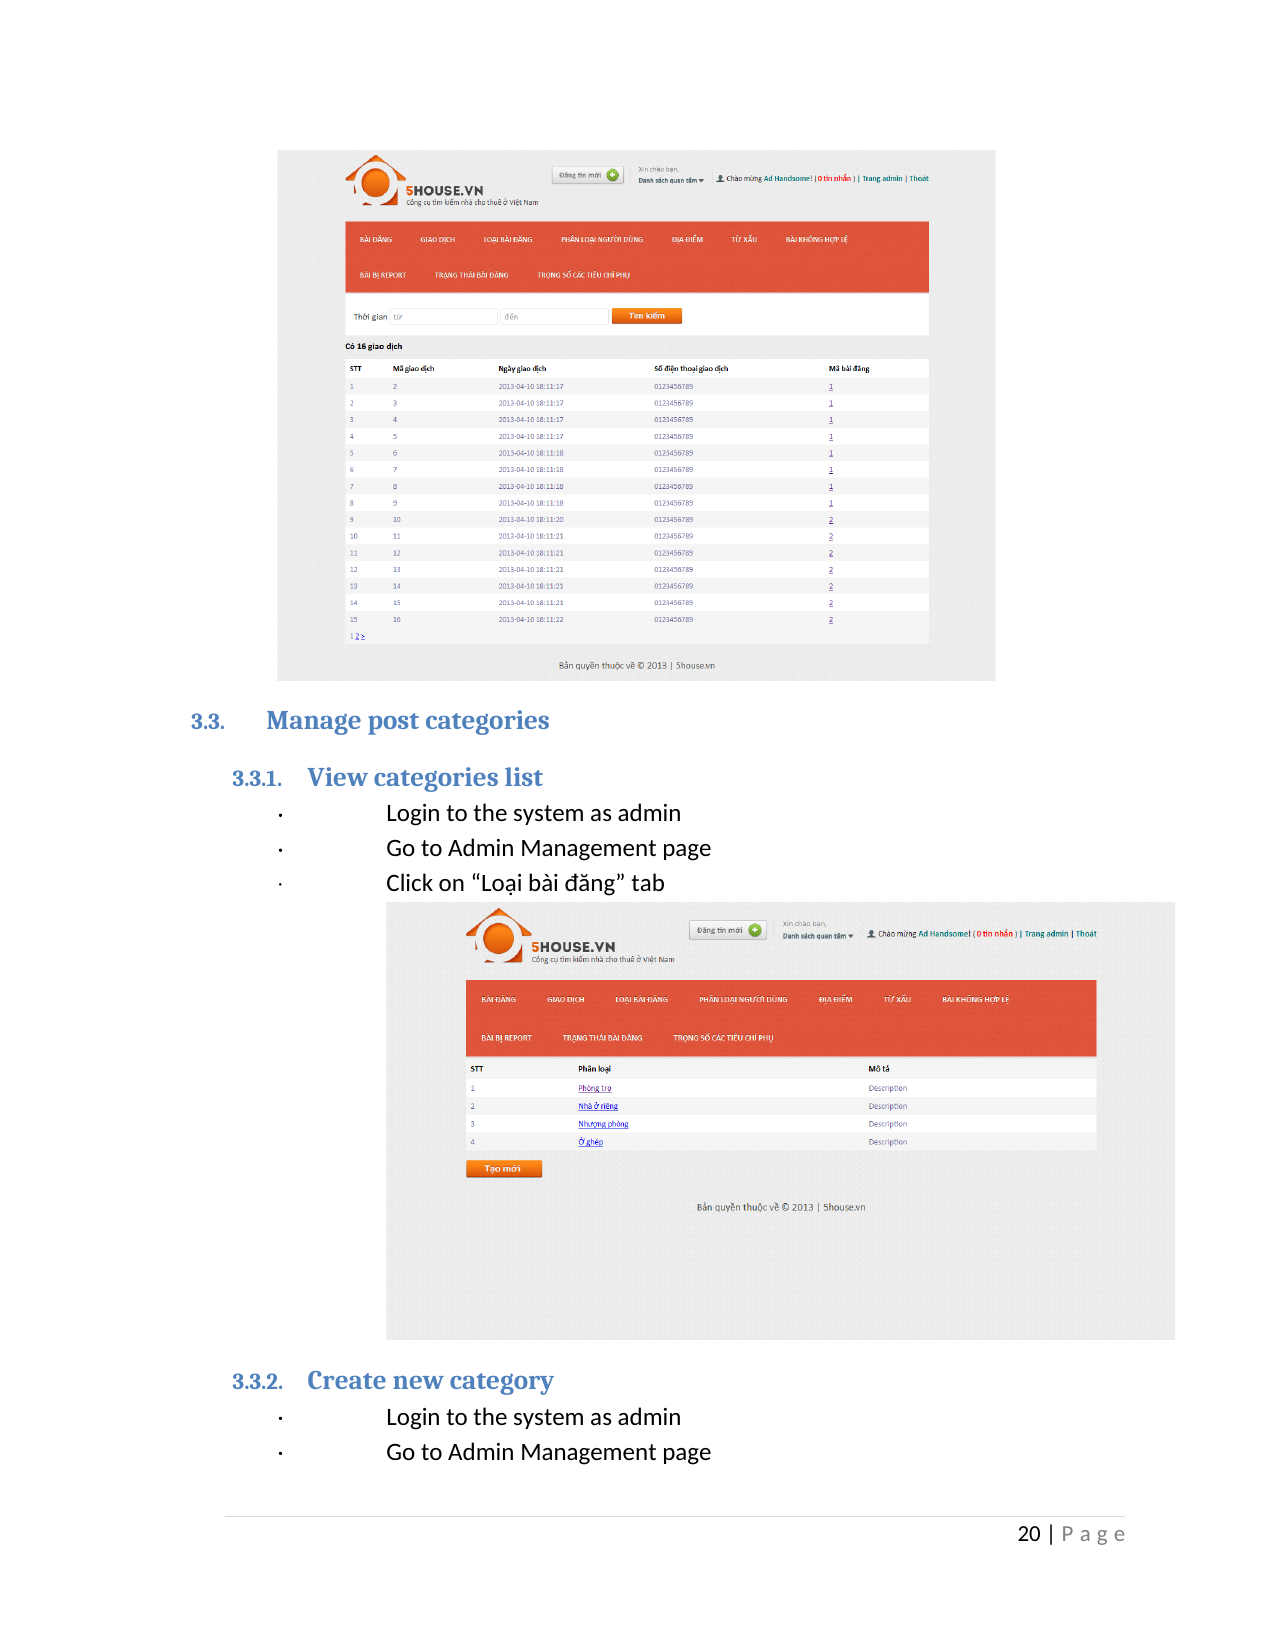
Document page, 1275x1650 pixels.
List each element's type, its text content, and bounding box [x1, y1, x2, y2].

list Click on “Loại bài đăng” tab [274, 867, 1125, 898]
subtitle Manage post categories [191, 705, 1125, 736]
list Login to the system as admin [274, 1401, 1125, 1431]
list Go to Admin Management page [274, 832, 1125, 863]
picture [386, 902, 1176, 1340]
picture [277, 150, 996, 681]
list Go to Admin Management page [274, 1436, 1125, 1466]
subtitle Create new category [232, 1365, 1125, 1396]
subtitle View categories list [232, 762, 1125, 793]
list Login to the system as admin [274, 797, 1125, 828]
